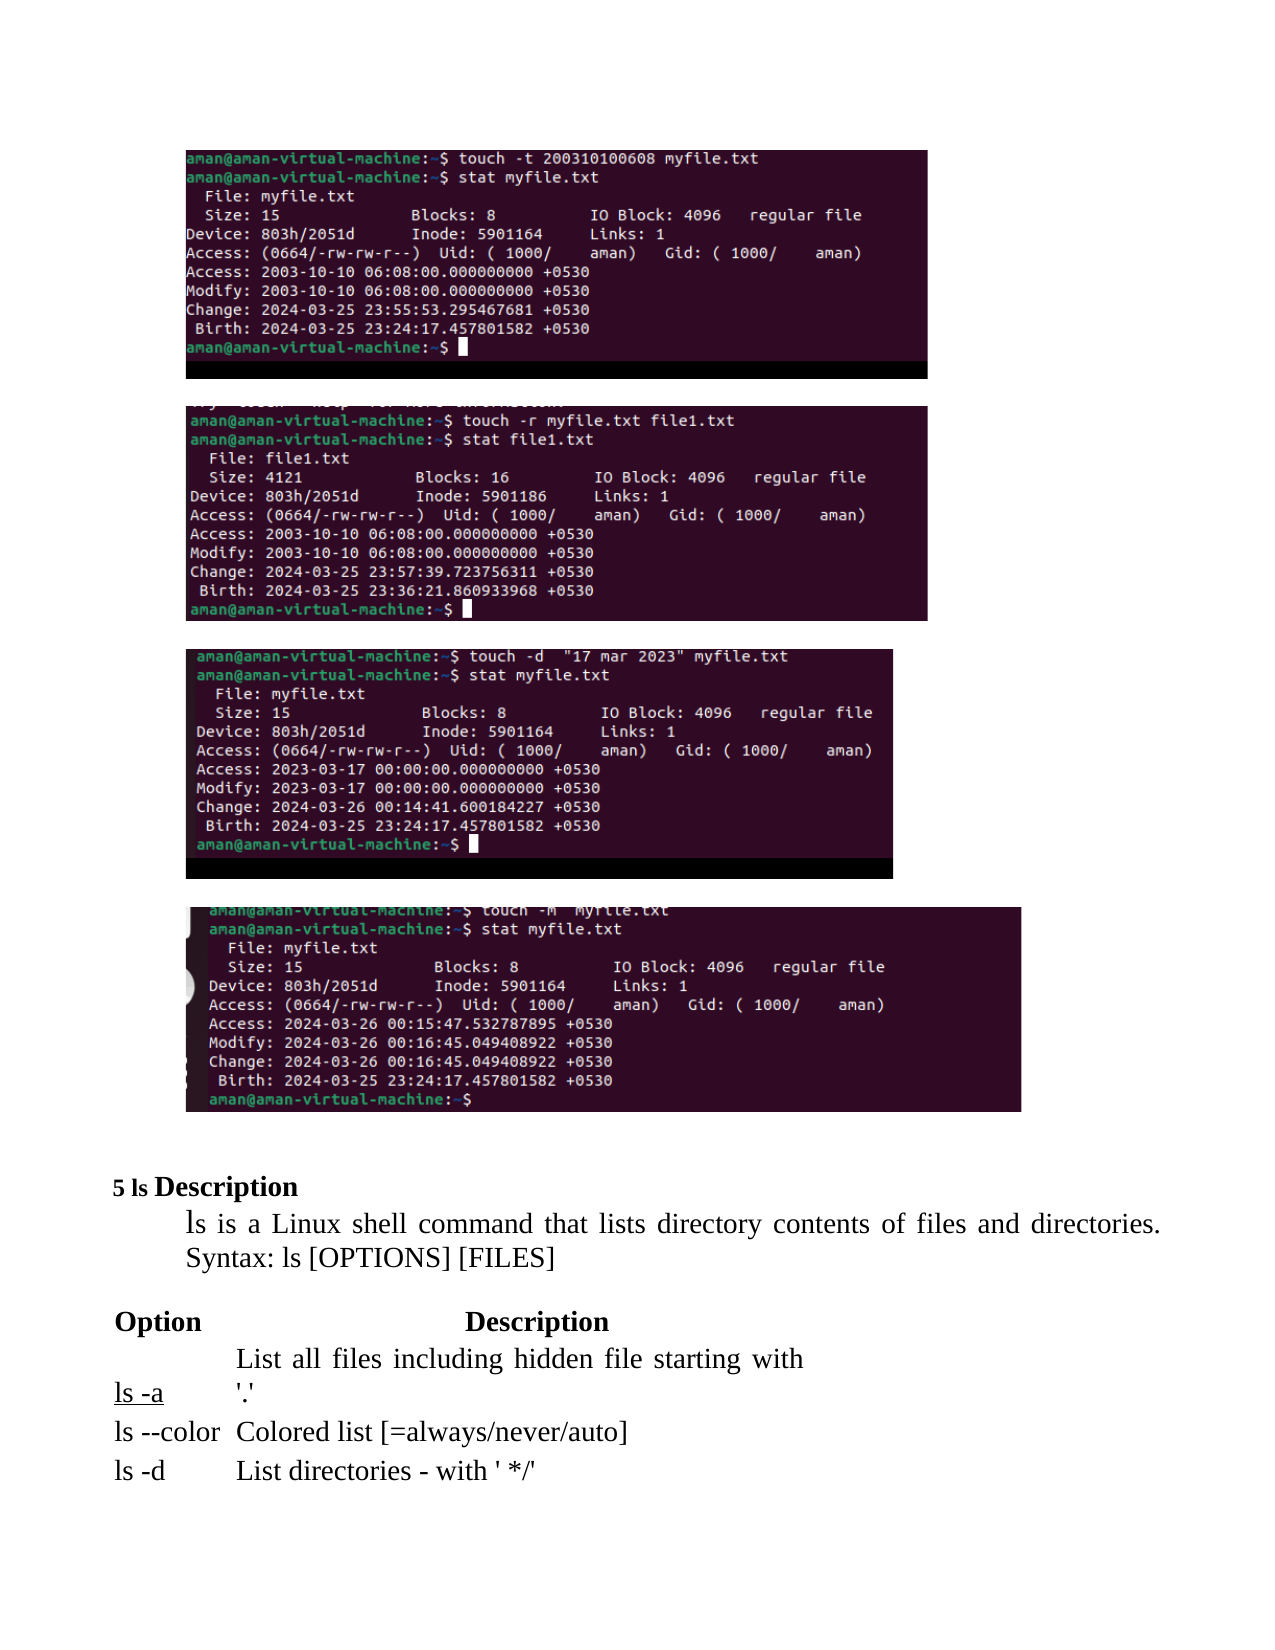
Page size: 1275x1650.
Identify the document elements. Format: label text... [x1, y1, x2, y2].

table_header Description [222, 1303, 806, 1339]
table_cell List all files including hidden file starting with '.' [222, 1340, 806, 1410]
table_cell List directories - with ' */' [222, 1449, 806, 1488]
picture [185, 649, 894, 879]
text 5 ls Description [112, 1169, 385, 1202]
table_cell ls -d [113, 1449, 222, 1488]
table_cell ls --color [113, 1410, 222, 1449]
table_cell Colored list [=always/never/auto] [222, 1410, 806, 1449]
table_header Option [113, 1303, 222, 1339]
table_cell ls -a [113, 1340, 222, 1410]
picture [185, 150, 928, 379]
text ls is a Linux shell command that lists directory contents of files and directories. Syntax: ls [OPTIONS] [FILES] [185, 1202, 1162, 1274]
picture [185, 907, 1022, 1112]
picture [185, 406, 928, 621]
